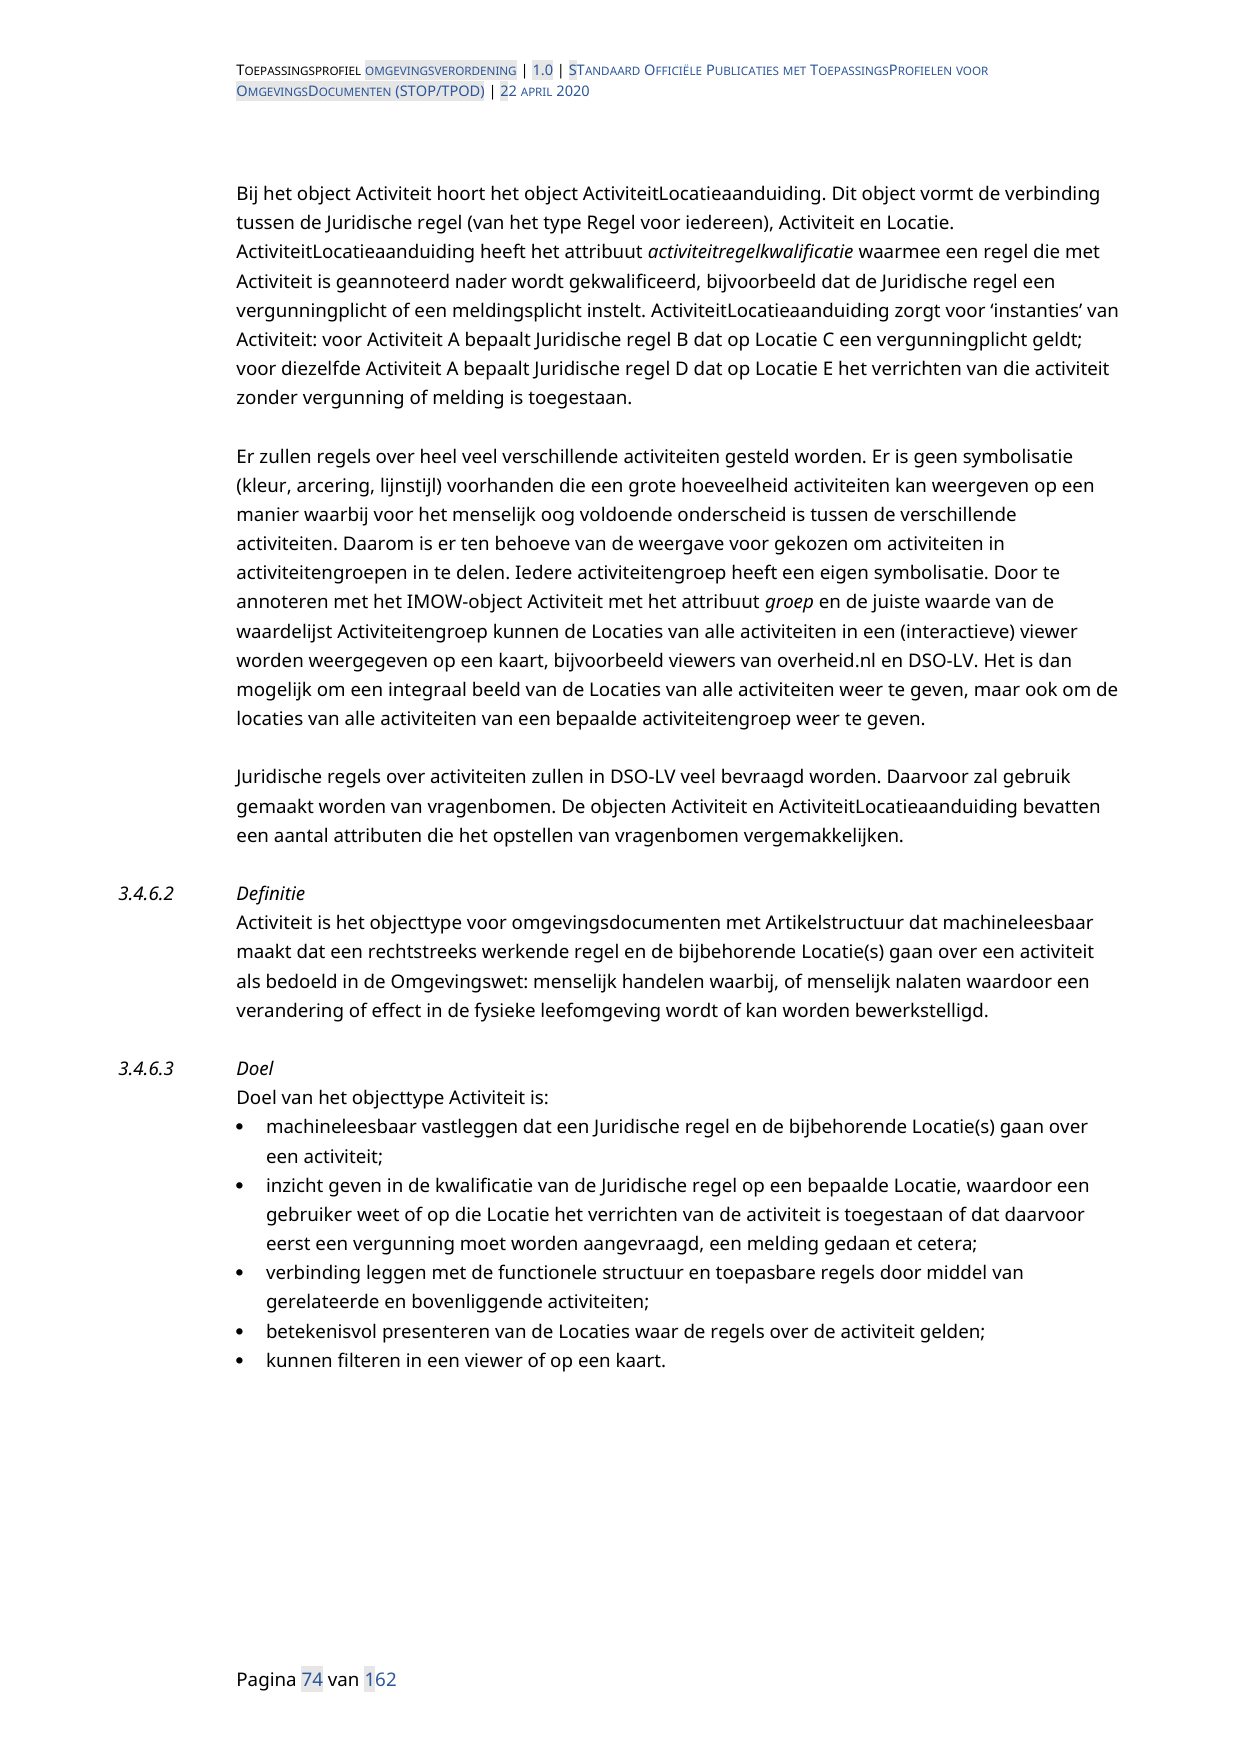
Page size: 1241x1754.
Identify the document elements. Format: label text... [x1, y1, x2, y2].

text betekenisvol presenteren van de Locaties waar de regels over de activiteit gelden; [236, 1315, 1122, 1344]
subtitle Doel [118, 1052, 1122, 1081]
text Doel van het objecttype Activiteit is: [236, 1081, 1122, 1111]
subtitle Definitie [118, 877, 1122, 906]
text verbinding leggen met de functionele structuur en toepasbare regels door middel van gerelateerde en bovenliggende activiteiten; [236, 1256, 1122, 1315]
text inzicht geven in de kwalificatie van de Juridische regel op een bepaalde Locatie, waardoor een gebruiker weet of op die Locatie het verrichten van de activiteit is toegestaan of dat daarvoor eerst een vergunning moet worden aangevraagd, een melding gedaan et cetera; [236, 1169, 1122, 1256]
text kunnen filteren in een viewer of op een kaart. [236, 1344, 1122, 1373]
text Activiteit is het objecttype voor omgevingsdocumenten met Artikelstructuur dat machineleesbaar maakt dat een rechtstreeks werkende regel en de bijbehorende Locatie(s) gaan over een activiteit als bedoeld in de Omgevingswet: menselijk handelen waarbij, of menselijk nalaten waardoor een verandering of effect in de fysieke leefomgeving wordt of kan worden bewerkstelligd. [236, 906, 1122, 1023]
text Juridische regels over activiteiten zullen in DSO-LV veel bevraagd worden. Daarvoor zal gebruik gemaakt worden van vragenbomen. De objecten Activiteit en ActiviteitLocatieaanduiding bevatten een aantal attributen die het opstellen van vragenbomen vergemakkelijken. [236, 761, 1122, 848]
text Bij het object Activiteit hoort het object ActiviteitLocatieaanduiding. Dit object vormt de verbinding tussen de Juridische regel (van het type Regel voor iedereen), Activiteit en Locatie. ActiviteitLocatieaanduiding heeft het attribuut activiteitregelkwalificatie waarmee een regel die met Activiteit is geannoteerd nader wordt gekwalificeerd, bijvoorbeeld dat de Juridische regel een vergunningplicht of een meldingsplicht instelt. ActiviteitLocatieaanduiding zorgt voor ‘instanties’ van Activiteit: voor Activiteit A bepaalt Juridische regel B dat op Locatie C een vergunningplicht geldt; voor diezelfde Activiteit A bepaalt Juridische regel D dat op Locatie E het verrichten van die activiteit zonder vergunning of melding is toegestaan. [236, 177, 1122, 411]
text Er zullen regels over heel veel verschillende activiteiten gesteld worden. Er is geen symbolisatie (kleur, arcering, lijnstijl) voorhanden die een grote hoeveelheid activiteiten kan weergeven op een manier waarbij voor het menselijk oog voldoende onderscheid is tussen de verschillende activiteiten. Daarom is er ten behoeve van de weergave voor gekozen om activiteiten in activiteitengroepen in te delen. Iedere activiteitengroep heeft een eigen symbolisatie. Door te annoteren met het IMOW-object Activiteit met het attribuut groep en de juiste waarde van de waardelijst Activiteitengroep kunnen de Locaties van alle activiteiten in een (interactieve) viewer worden weergegeven op een kaart, bijvoorbeeld viewers van overheid.nl en DSO-LV. Het is dan mogelijk om een integraal beeld van de Locaties van alle activiteiten weer te geven, maar ook om de locaties van alle activiteiten van een bepaalde activiteitengroep weer te geven. [236, 440, 1122, 731]
text machineleesbaar vastleggen dat een Juridische regel en de bijbehorende Locatie(s) gaan over een activiteit; [236, 1111, 1122, 1169]
